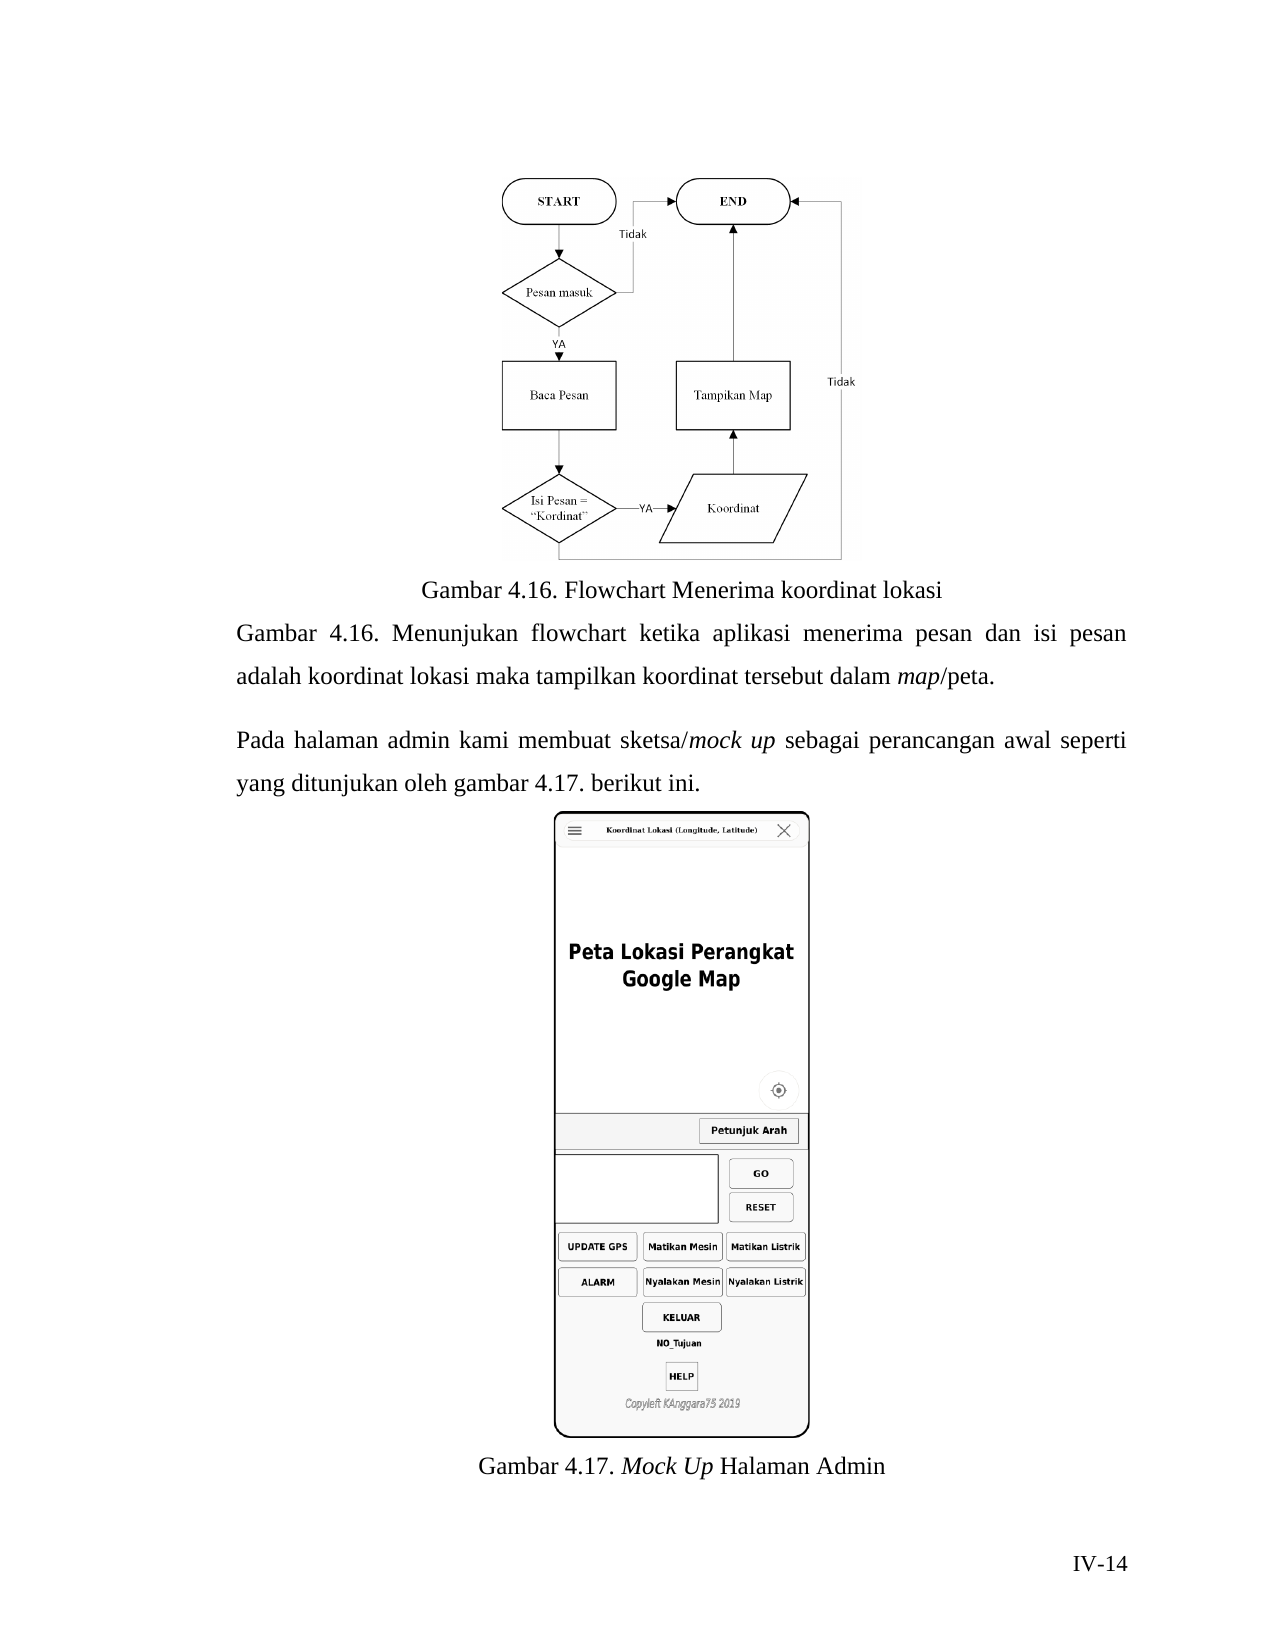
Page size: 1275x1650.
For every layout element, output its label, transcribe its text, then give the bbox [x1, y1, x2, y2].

list Gambar 4.16. Flowchart Menerima koordinat lokasi [236, 575, 1127, 604]
list Pada halaman admin kami membuat sketsa/mock up sebagai perancangan awal seperti yang ditunjukan oleh gambar 4.17. berikut ini. [236, 725, 1127, 797]
list Gambar 4.17. Mock Up Halaman Admin [236, 1451, 1127, 1480]
picture [553, 811, 810, 1438]
picture [501, 177, 862, 561]
list Gambar 4.16. Menunjukan flowchart ketika aplikasi menerima pesan dan isi pesan adalah koordinat lokasi maka tampilkan koordinat tersebut dalam map/peta. [236, 618, 1127, 690]
